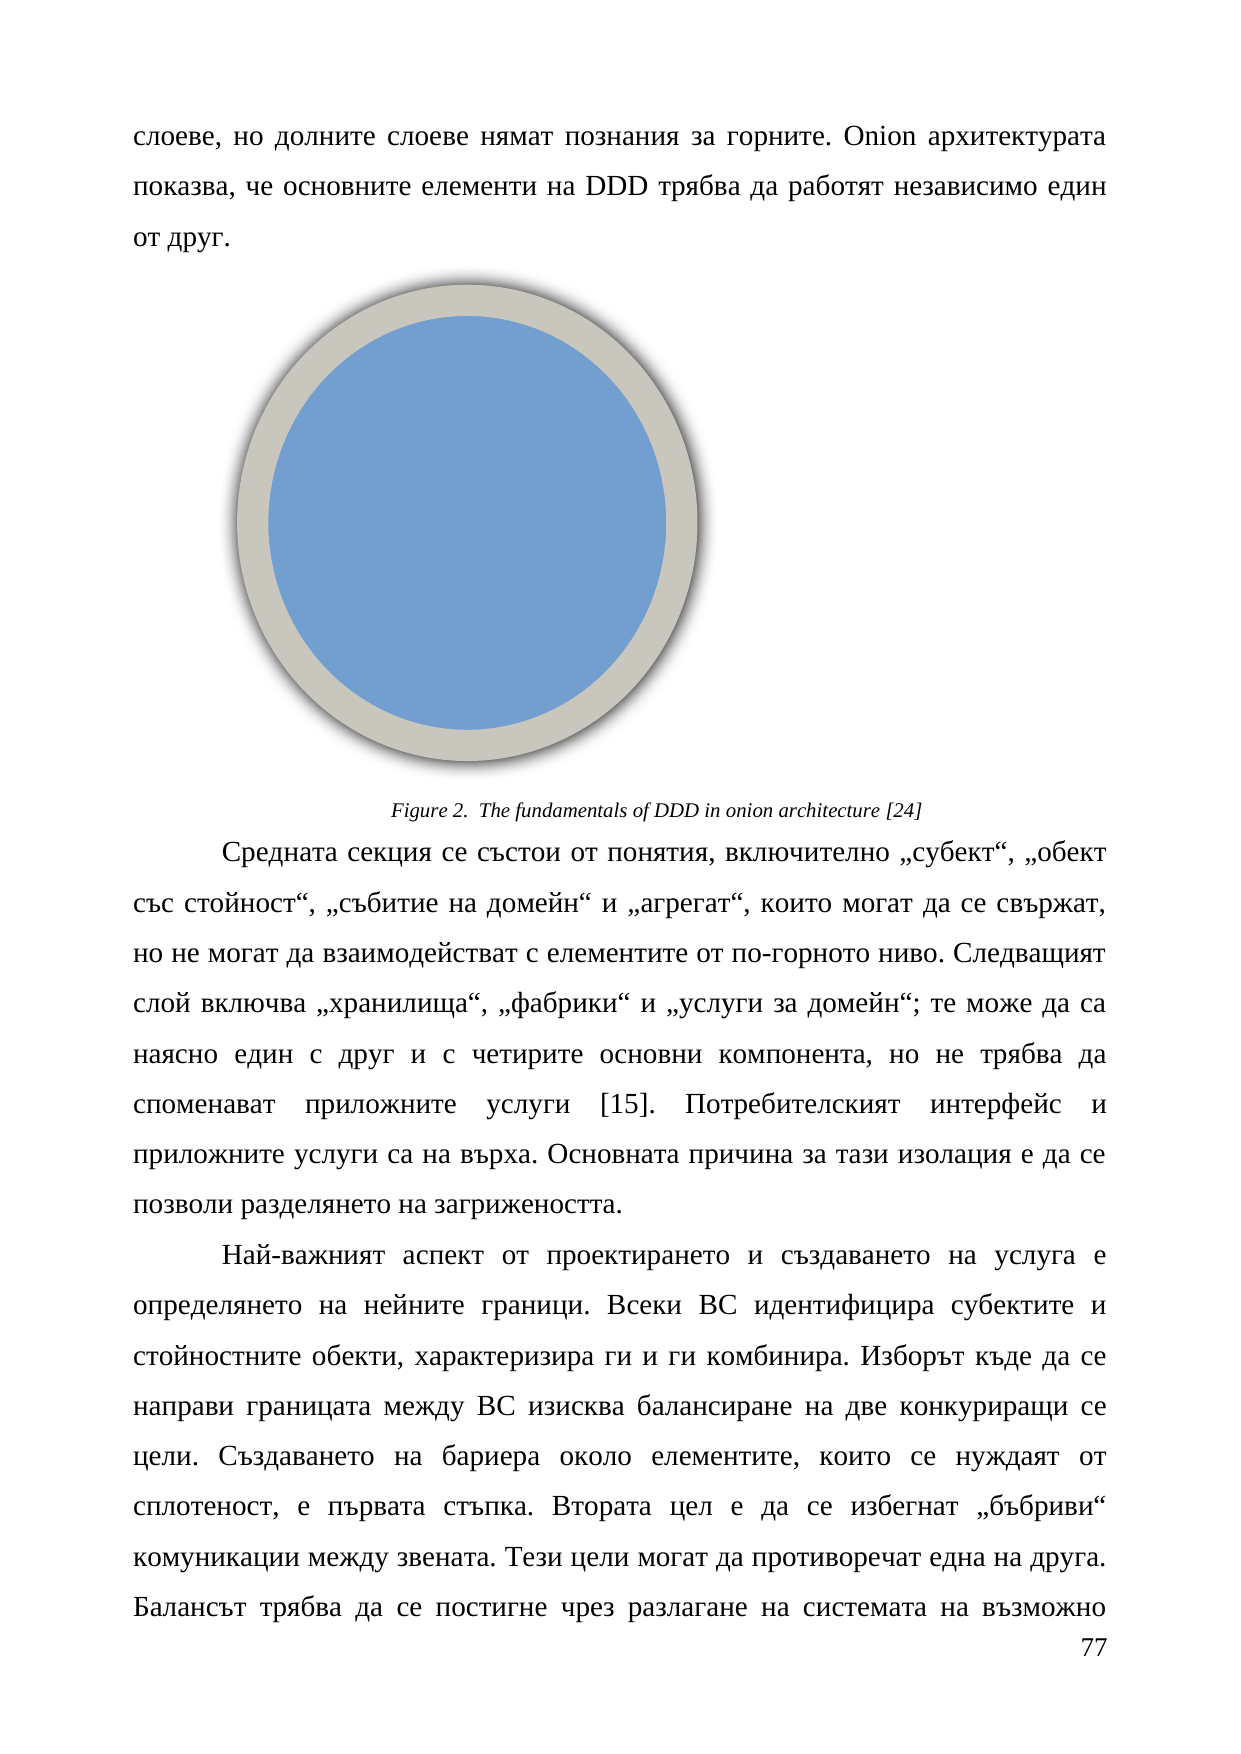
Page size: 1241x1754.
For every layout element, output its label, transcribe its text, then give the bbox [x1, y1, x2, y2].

text Figure 2. The fundamentals of DDD in onion architecture [24] [133, 798, 1107, 822]
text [133, 118, 1107, 252]
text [133, 1237, 1107, 1623]
text Средната секция се състои от понятия, включително „субект“, „обект със стойност“, „събитие на домейн“ и „агрегат“, които могат да се свържат, но не могат да взаимодействат с елементите от по-горното ниво. Следващият слой включва „хранилища“, „фабрики“ и „услуги за домейн“; те може да са наясно един с друг и с четирите основни компонента, но не трябва да споменават приложните услуги [15]. Потребителският интерфейс и приложните услуги са на върха. Основната причина за тази изолация е да се позволи разделянето на загрижеността. [133, 834, 1107, 1220]
